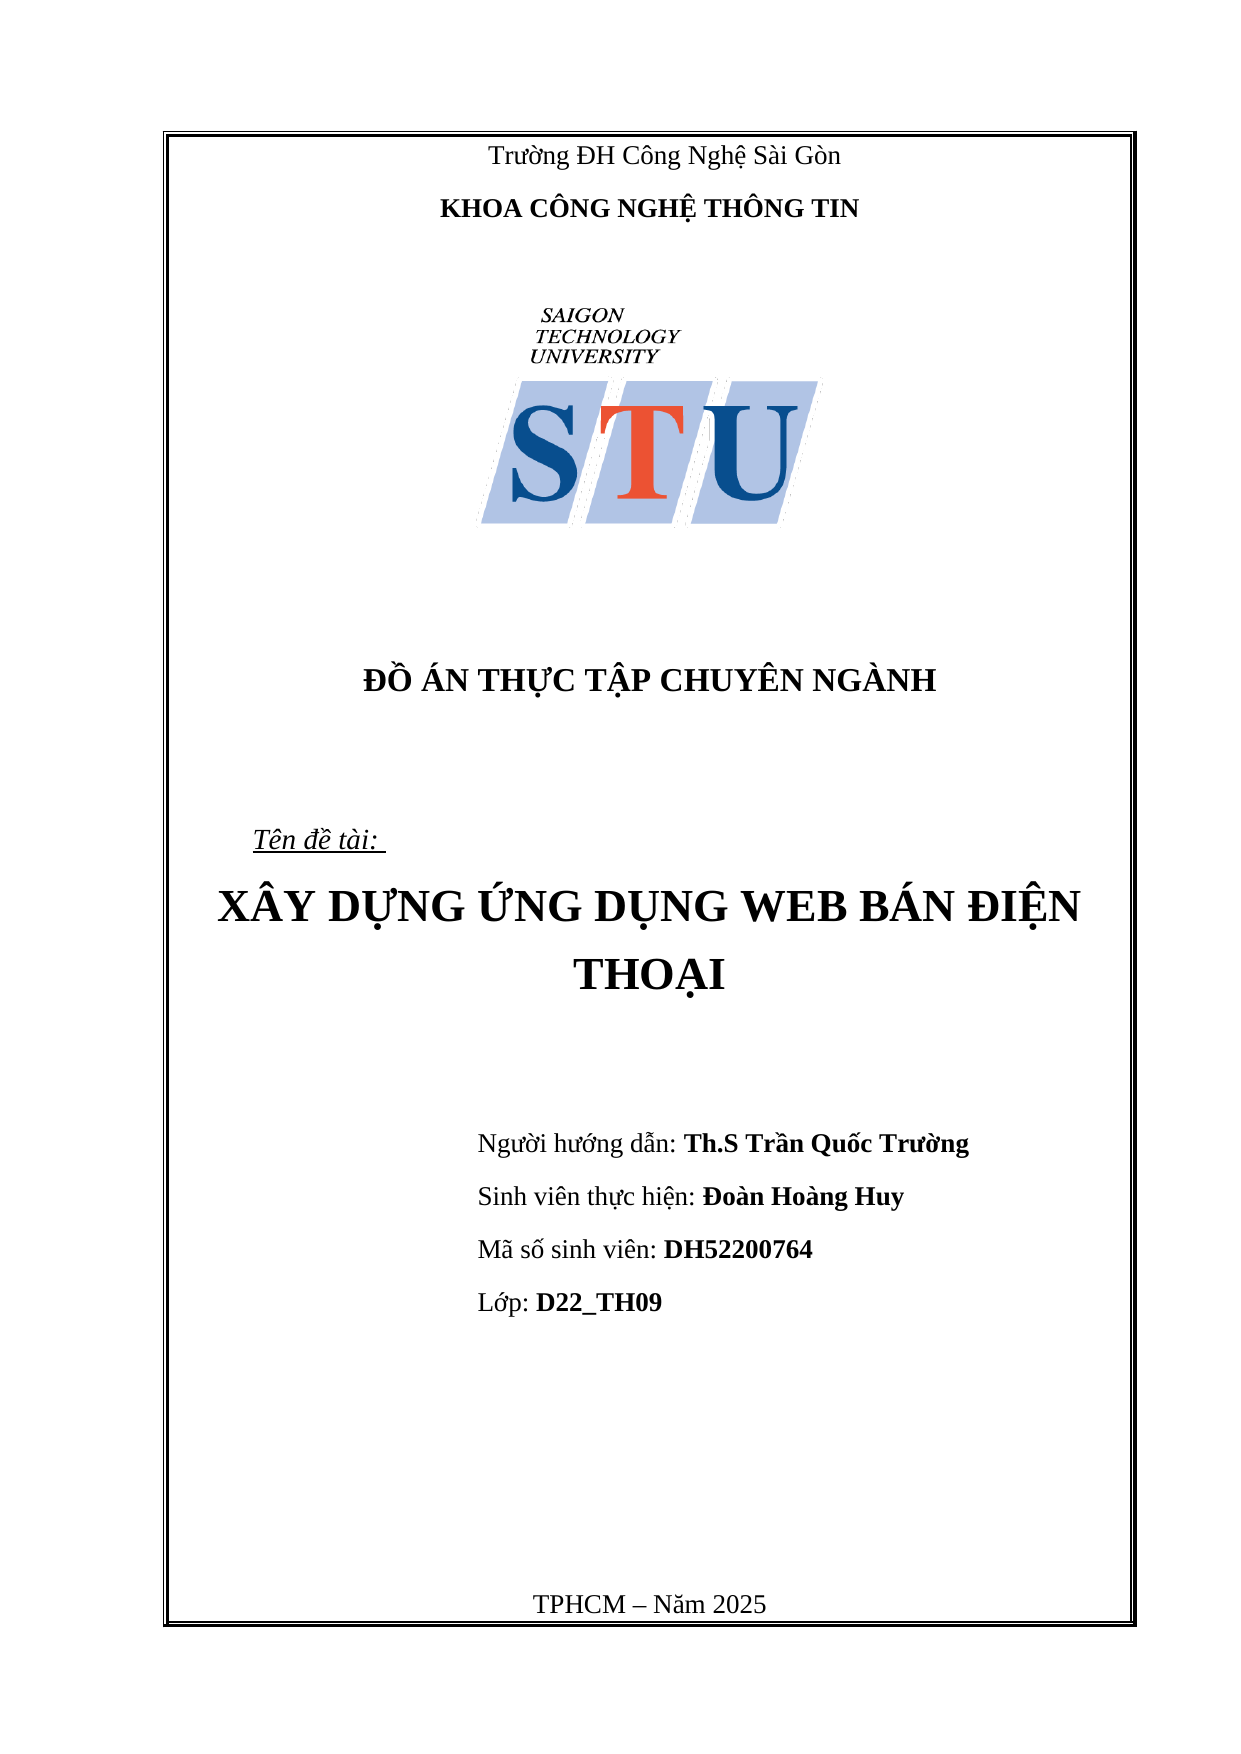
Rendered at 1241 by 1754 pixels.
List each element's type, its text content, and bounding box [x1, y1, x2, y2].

picture [469, 294, 830, 534]
text Trường ĐH Công Nghệ Sài Gòn [169, 137, 1130, 170]
text Người hướng dẫn: Th.S Trần Quốc Trường [169, 1119, 1130, 1158]
text Lớp: D22_TH09 [169, 1278, 1130, 1317]
text TPHCM – Năm 2025 [169, 1579, 1130, 1621]
text Sinh viên thực hiện: Đoàn Hoàng Huy [169, 1172, 1130, 1211]
text XÂY DỰNG ỨNG DỤNG WEB BÁN ĐIỆN THOẠI [169, 870, 1130, 999]
text KHOA CÔNG NGHỆ THÔNG TIN [169, 183, 1130, 223]
text ĐỒ ÁN THỰC TẬP CHUYÊN NGÀNH [169, 652, 1130, 699]
text Tên đề tài: [169, 814, 1130, 856]
text Mã số sinh viên: DH52200764 [169, 1225, 1130, 1264]
